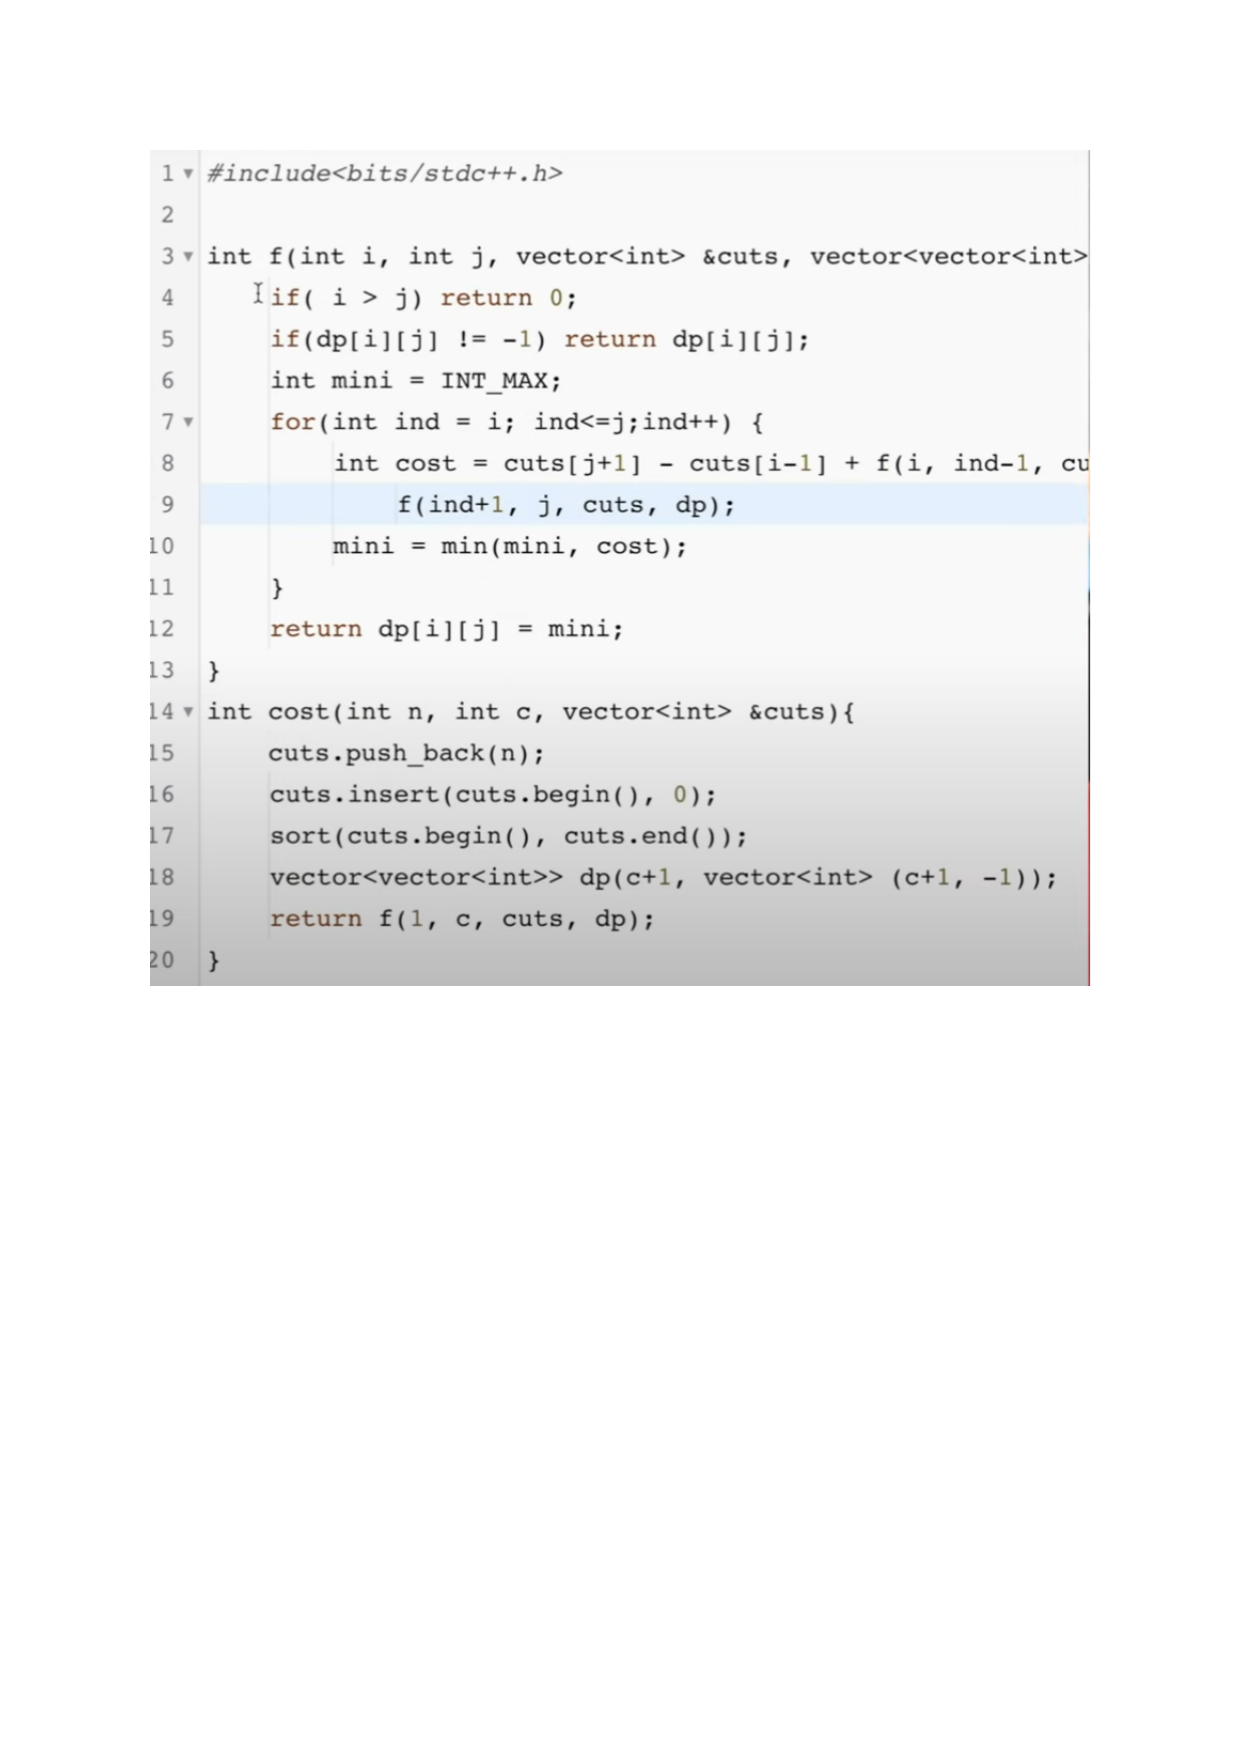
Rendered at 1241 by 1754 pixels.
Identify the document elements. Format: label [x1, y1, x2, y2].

picture [150, 150, 1091, 986]
